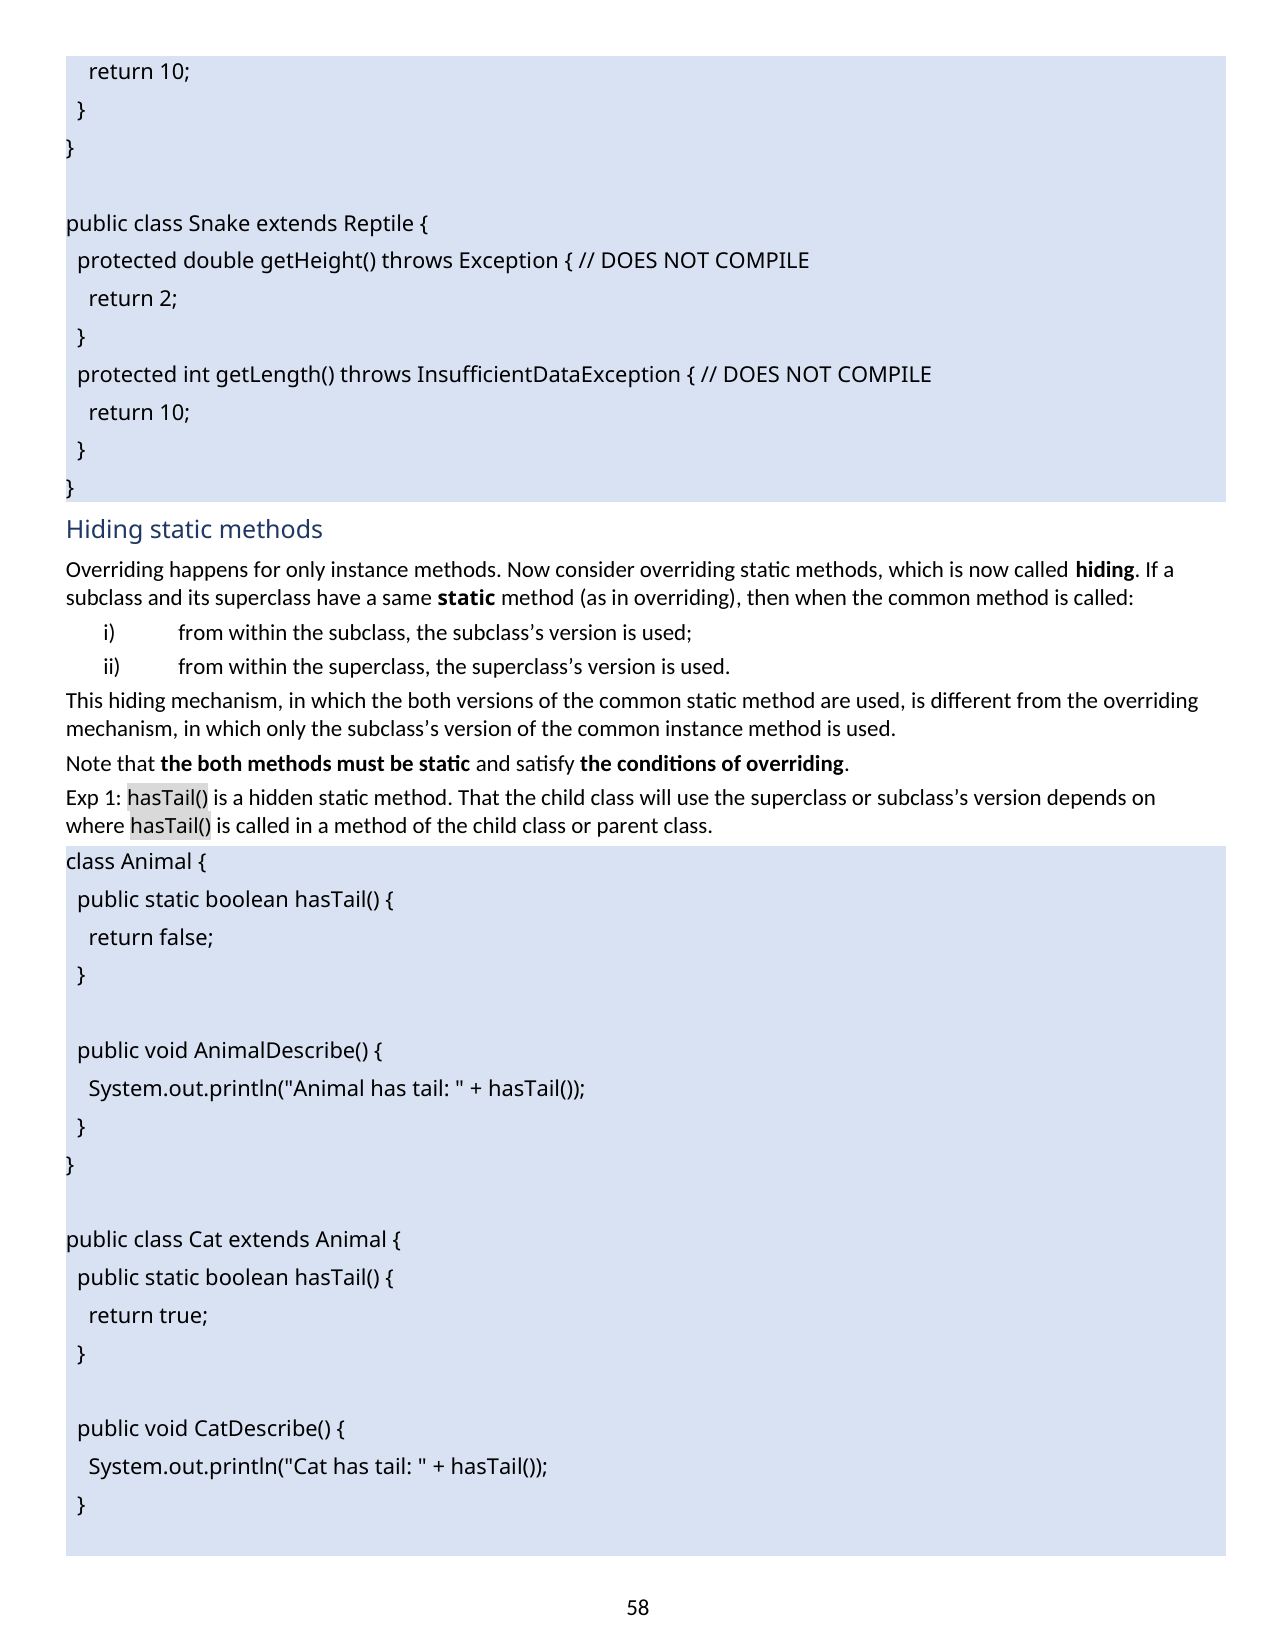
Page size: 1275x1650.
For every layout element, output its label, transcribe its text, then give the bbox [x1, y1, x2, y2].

text } [66, 1489, 1226, 1519]
text Note that the both methods must be static and satisfy the conditions of overriding. [66, 749, 1209, 777]
text class Animal { [66, 846, 1226, 876]
text return false; [66, 922, 1226, 951]
text public class Cat extends Animal { [66, 1224, 1226, 1254]
list from within the superclass, the superclass’s version is used. [103, 652, 1209, 680]
text public void AnimalDescribe() { [66, 1035, 1226, 1065]
text } [66, 434, 1226, 464]
text } [66, 94, 1226, 124]
text protected double getHeight() throws Exception { // DOES NOT COMPILE [66, 245, 1226, 275]
text } [66, 1338, 1226, 1367]
text public static boolean hasTail() { [66, 1262, 1226, 1292]
text } [66, 1148, 1226, 1178]
text Overriding happens for only instance methods. Now consider overriding static methods, which is now called hiding. If a subclass and its superclass have a same static method (as in overriding), then when the common method is called: [66, 555, 1209, 612]
text return 10; [66, 397, 1226, 426]
text This hiding mechanism, in which the both versions of the common static method are used, is different from the overriding mechanism, in which only the subclass’s version of the common instance method is used. [66, 686, 1209, 742]
text } [66, 959, 1226, 989]
text System.out.println("Cat has tail: " + hasTail()); [66, 1451, 1226, 1481]
text public class Snake extends Reptile { [66, 207, 1226, 237]
text return true; [66, 1300, 1226, 1329]
text return 10; [66, 56, 1226, 86]
text } [66, 1111, 1226, 1141]
text return 2; [66, 283, 1226, 313]
text } [66, 472, 1226, 502]
list from within the subclass, the subclass’s version is used; [103, 618, 1209, 646]
text } [66, 321, 1226, 351]
subtitle Hiding static methods [66, 512, 1209, 546]
text Exp 1: hasTail() is a hidden static method. That the child class will use the superclass or subclass’s version depends on where hasTail() is called in a method of the child class or parent class. [208, 783, 1209, 840]
text public static boolean hasTail() { [66, 884, 1226, 914]
text public void CatDescribe() { [66, 1413, 1226, 1443]
text System.out.println("Animal has tail: " + hasTail()); [66, 1073, 1226, 1103]
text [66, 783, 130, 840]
text protected int getLength() throws InsufficientDataException { // DOES NOT COMPILE [66, 359, 1226, 388]
text } [66, 132, 1226, 162]
